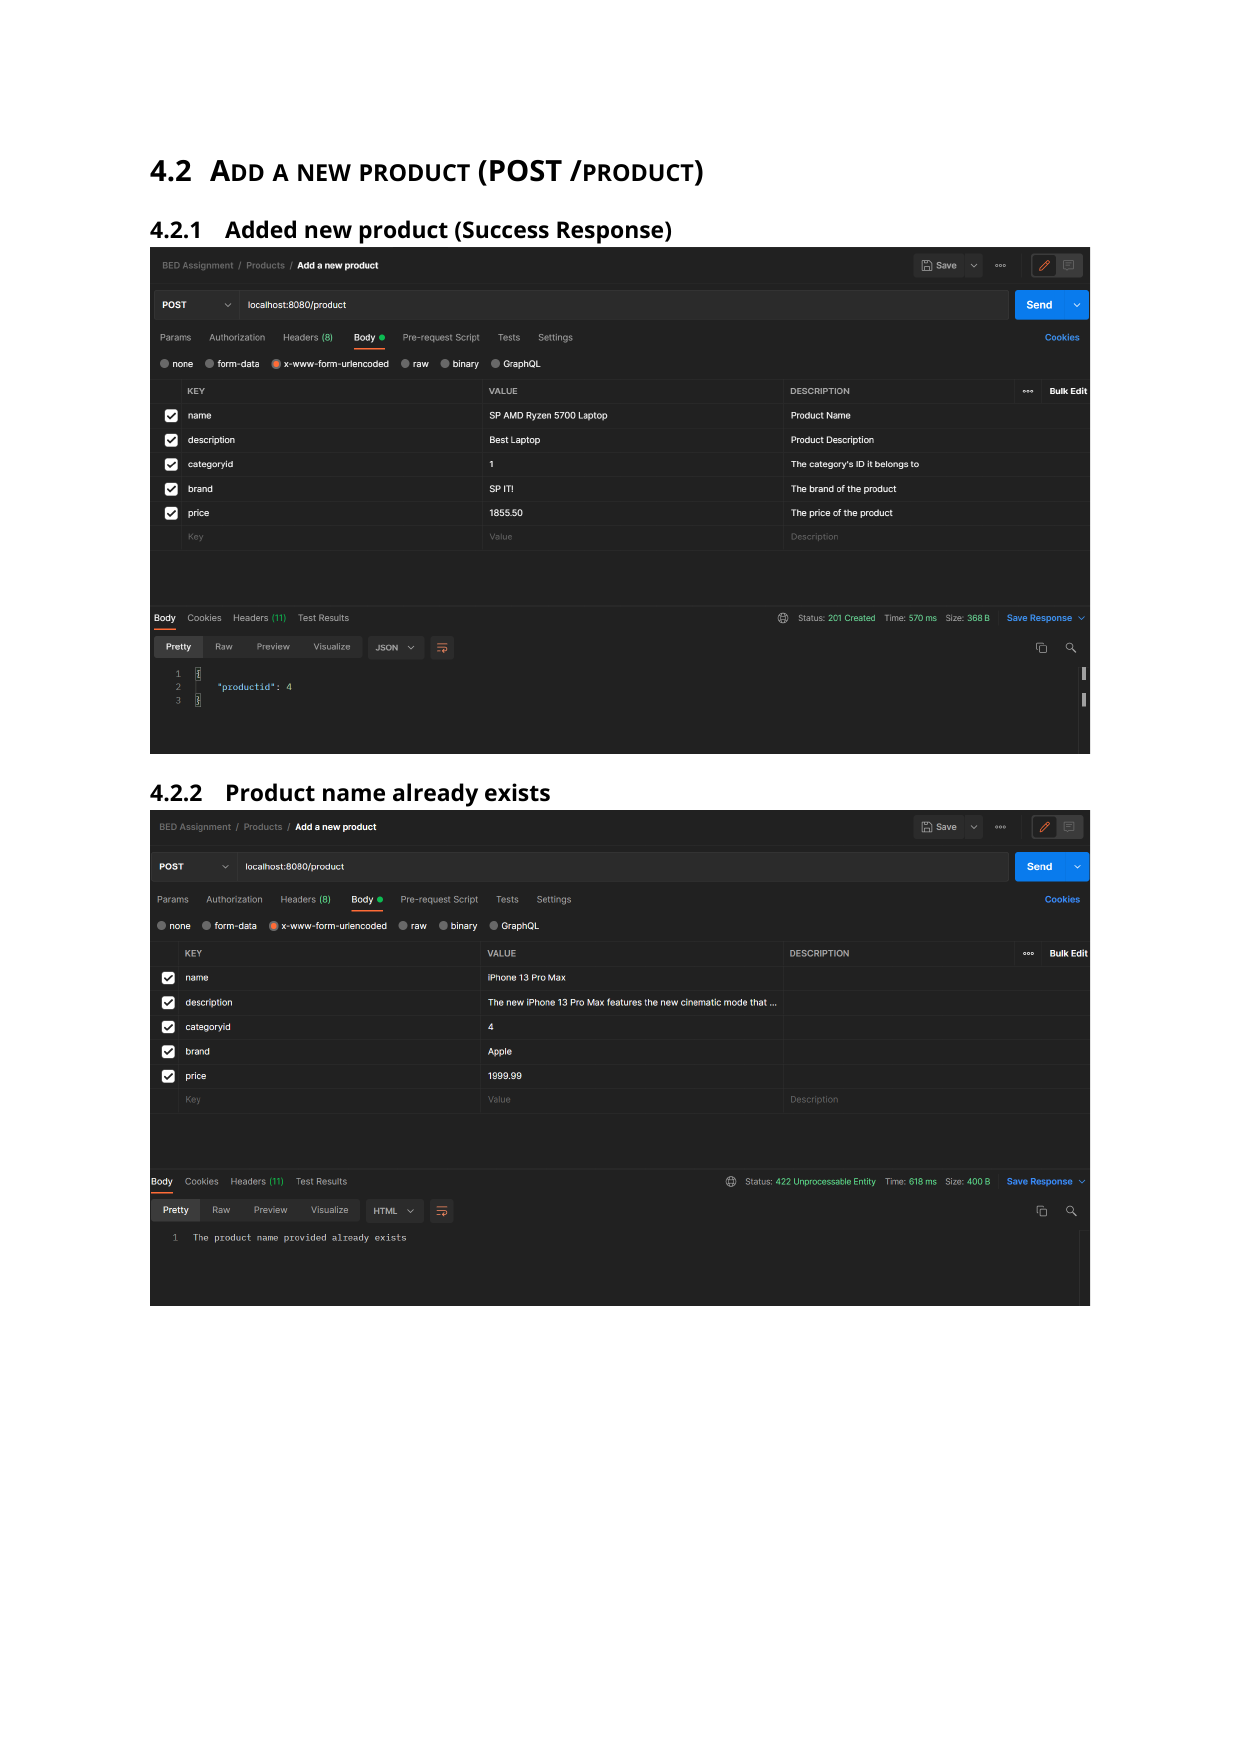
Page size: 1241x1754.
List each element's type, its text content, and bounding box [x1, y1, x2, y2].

picture [150, 247, 1091, 754]
picture [150, 810, 1091, 1306]
subtitle Product name already exists [150, 777, 1090, 808]
subtitle Add a new product (POST /product) [150, 150, 1090, 190]
subtitle Added new product (Success Response) [150, 214, 1090, 245]
